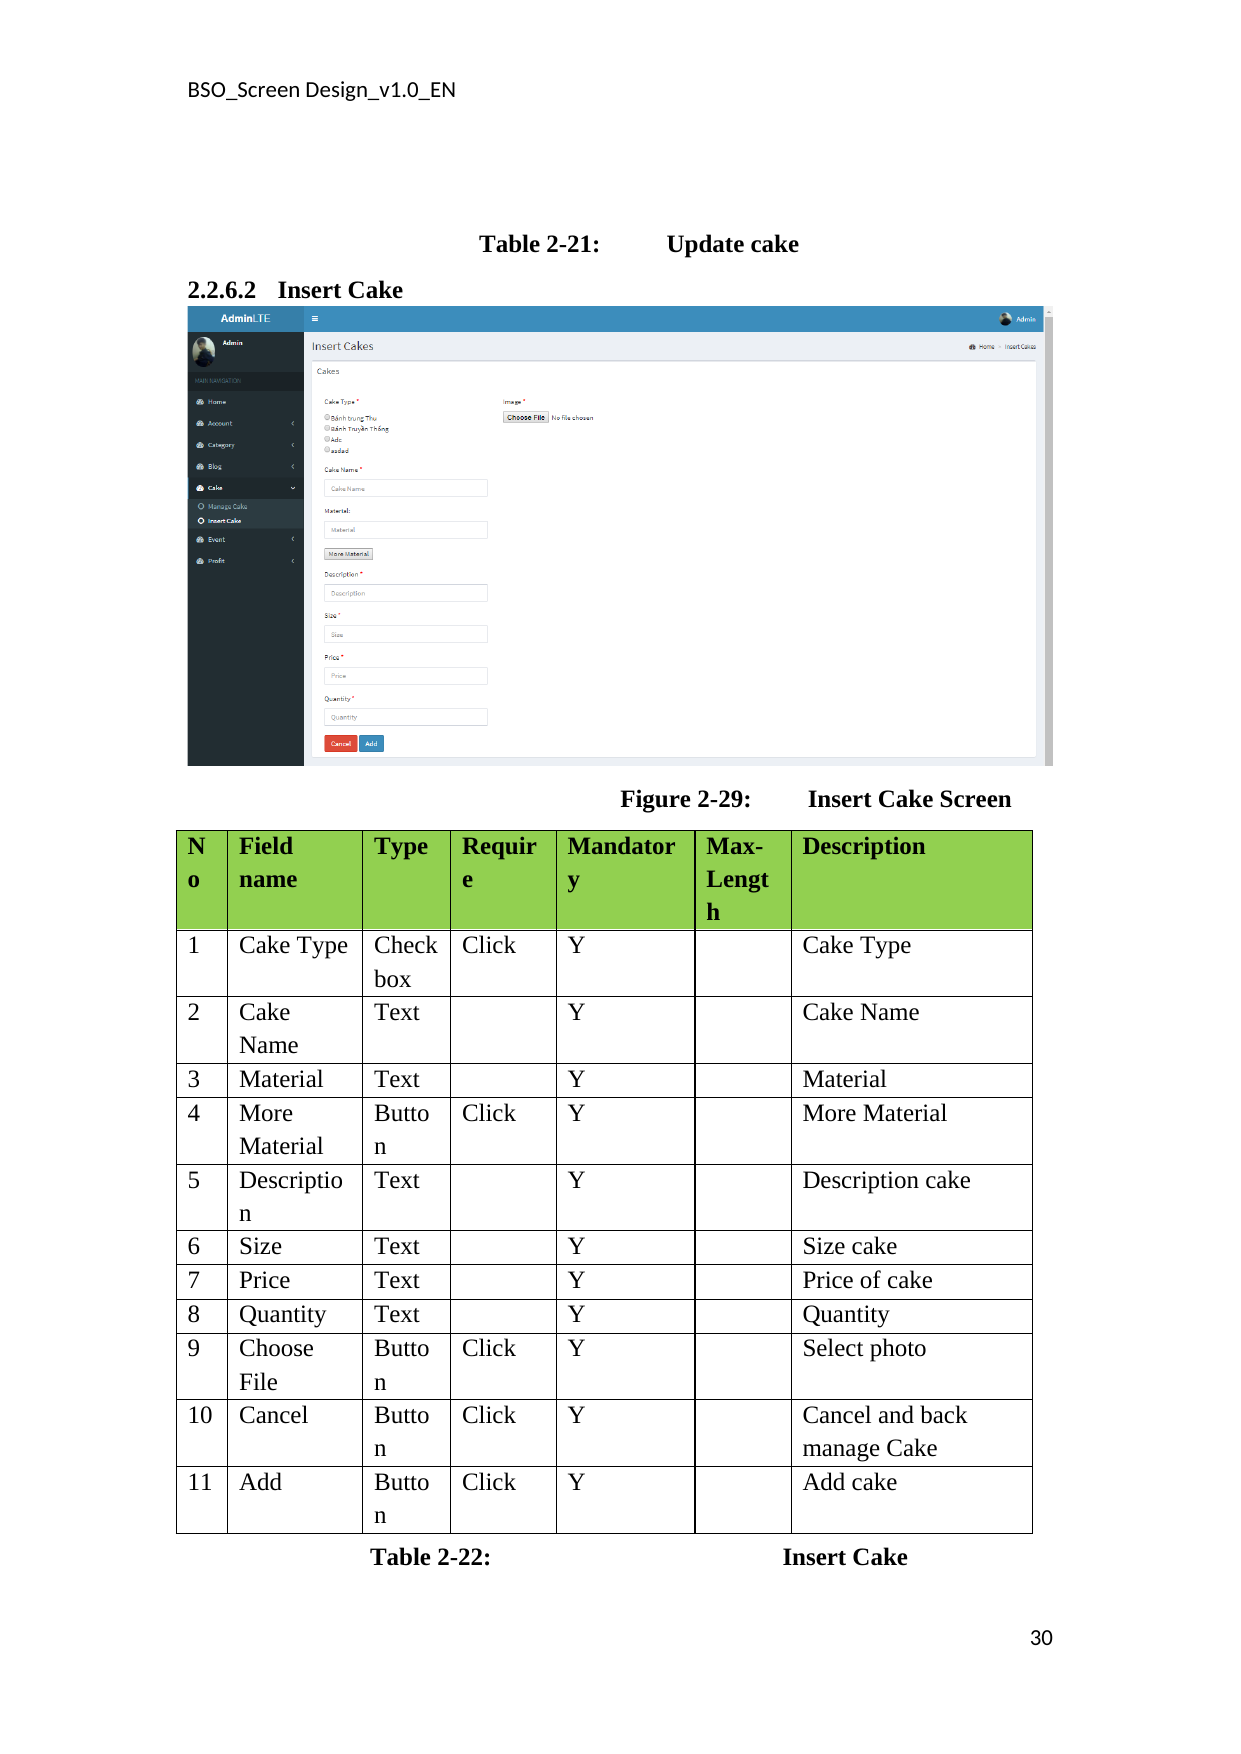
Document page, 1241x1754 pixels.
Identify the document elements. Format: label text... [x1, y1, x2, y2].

table_cell Y [557, 1400, 694, 1466]
table_header Max-Length [696, 831, 791, 929]
picture [187, 306, 1053, 766]
table_cell Select photo [792, 1334, 1032, 1399]
table_cell Cake Type [228, 931, 362, 996]
table_cell Size cake [792, 1231, 1032, 1264]
table_cell Text [363, 1300, 450, 1332]
table_cell 8 [177, 1300, 227, 1332]
table_cell 1 [177, 931, 227, 996]
table_header Type [363, 831, 450, 929]
table_cell Add [228, 1467, 362, 1532]
table_cell Y [557, 1467, 694, 1532]
table_cell [451, 1231, 556, 1264]
table_cell [696, 1265, 791, 1298]
table_cell Cancel [228, 1400, 362, 1466]
table_cell Description [228, 1165, 362, 1230]
table_cell [696, 1334, 791, 1399]
table_cell Y [557, 1334, 694, 1399]
table_cell [451, 1165, 556, 1230]
table_cell [696, 1467, 791, 1532]
table_cell Text [363, 997, 450, 1063]
table_cell 3 [177, 1064, 227, 1097]
table_cell Price [228, 1265, 362, 1298]
table_cell [696, 1165, 791, 1230]
table_header Field name [228, 831, 362, 929]
table_cell Y [557, 1165, 694, 1230]
text Update cake [225, 229, 1053, 258]
table_cell [696, 1098, 791, 1164]
table_header Require [451, 831, 556, 929]
table_cell Description cake [792, 1165, 1032, 1230]
table_cell Text [363, 1165, 450, 1230]
table_cell Cake Name [792, 997, 1032, 1063]
table_cell 11 [177, 1467, 227, 1532]
table_cell Price of cake [792, 1265, 1032, 1298]
table_header No [177, 831, 227, 929]
table_cell Quantity [792, 1300, 1032, 1332]
table_cell Cake Type [792, 931, 1032, 996]
table_cell Button [363, 1467, 450, 1532]
table_cell 2 [177, 997, 227, 1063]
table_cell [451, 997, 556, 1063]
table_header Description [792, 831, 1032, 929]
table_cell Y [557, 1300, 694, 1332]
table_cell Quantity [228, 1300, 362, 1332]
table_cell Button [363, 1400, 450, 1466]
table_cell [451, 1300, 556, 1332]
table_cell Cake Name [228, 997, 362, 1063]
table_cell [696, 931, 791, 996]
table_cell [696, 1400, 791, 1466]
table_cell Y [557, 1265, 694, 1298]
table_cell Y [557, 1231, 694, 1264]
table_cell Text [363, 1231, 450, 1264]
table_cell Material [228, 1064, 362, 1097]
table_cell More Material [228, 1098, 362, 1164]
table_cell Click [451, 931, 556, 996]
table_cell 10 [177, 1400, 227, 1466]
table_cell 7 [177, 1265, 227, 1298]
table_cell Choose File [228, 1334, 362, 1399]
table_cell [696, 1300, 791, 1332]
table_cell Click [451, 1334, 556, 1399]
table_header Mandatory [557, 831, 694, 929]
table_cell Click [451, 1098, 556, 1164]
table_cell Y [557, 1098, 694, 1164]
table_cell Text [363, 1265, 450, 1298]
table_cell 4 [177, 1098, 227, 1164]
table_cell [696, 997, 791, 1063]
subtitle Insert Cake [187, 275, 1053, 304]
table_cell Check box [363, 931, 450, 996]
table_cell Y [557, 931, 694, 996]
table_cell Material [792, 1064, 1032, 1097]
table_cell 5 [177, 1165, 227, 1230]
table_cell Click [451, 1467, 556, 1532]
table_cell Size [228, 1231, 362, 1264]
table_cell 9 [177, 1334, 227, 1399]
table_cell Click [451, 1400, 556, 1466]
table_cell [451, 1064, 556, 1097]
text Insert Cake Screen [600, 784, 1053, 813]
table_cell Text [363, 1064, 450, 1097]
table_cell Y [557, 997, 694, 1063]
table_cell Add cake [792, 1467, 1032, 1532]
table_cell Y [557, 1064, 694, 1097]
text Insert Cake [225, 1542, 1053, 1571]
table_cell Cancel and back manage Cake [792, 1400, 1032, 1466]
table_cell Button [363, 1098, 450, 1164]
table_cell [696, 1064, 791, 1097]
table_cell Button [363, 1334, 450, 1399]
table_cell More Material [792, 1098, 1032, 1164]
table_cell [451, 1265, 556, 1298]
table_cell [696, 1231, 791, 1264]
table_cell 6 [177, 1231, 227, 1264]
